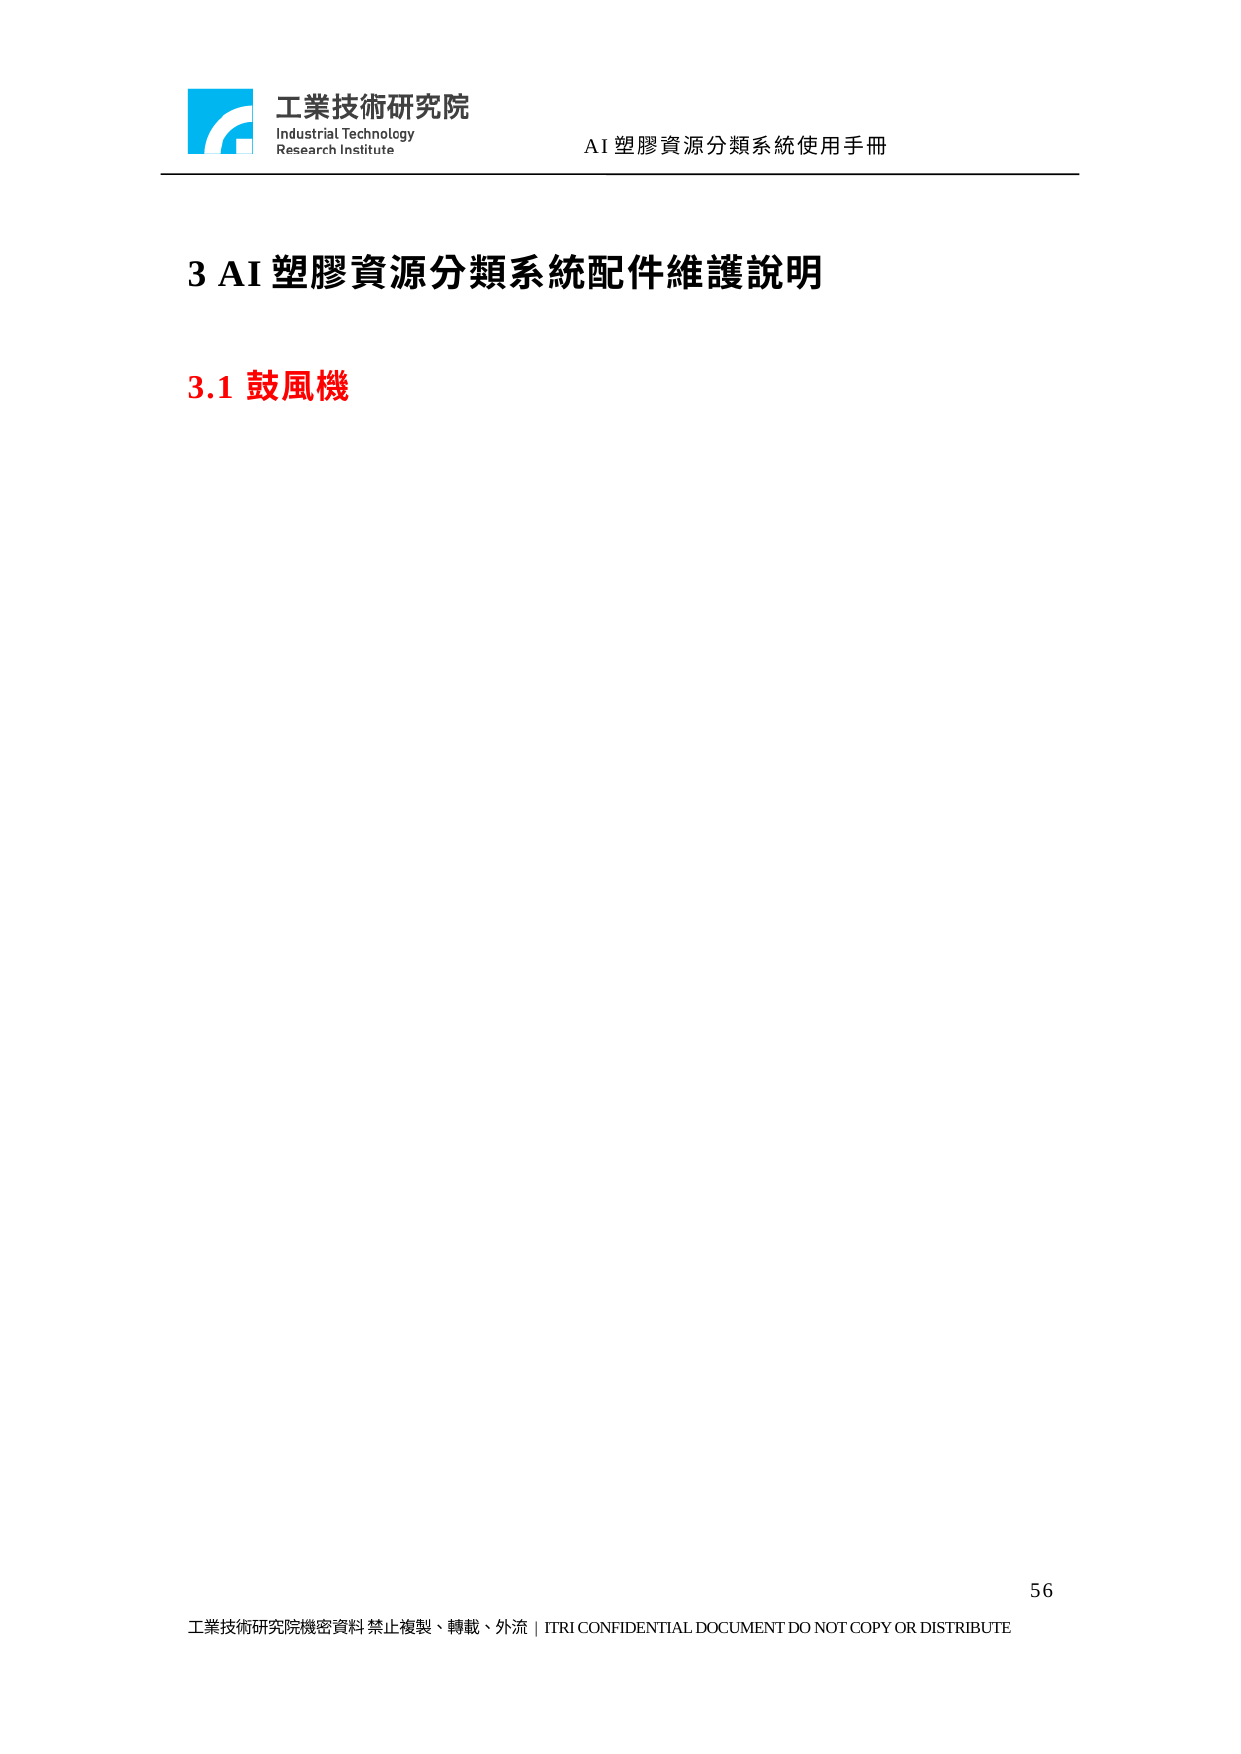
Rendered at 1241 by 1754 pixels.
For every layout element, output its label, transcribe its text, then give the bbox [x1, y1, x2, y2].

subtitle 3 AI塑膠資源分類系統配件維護說明 [187, 232, 1031, 307]
picture [205, 88, 469, 154]
subtitle 3.1 鼓風機 [187, 347, 1053, 422]
